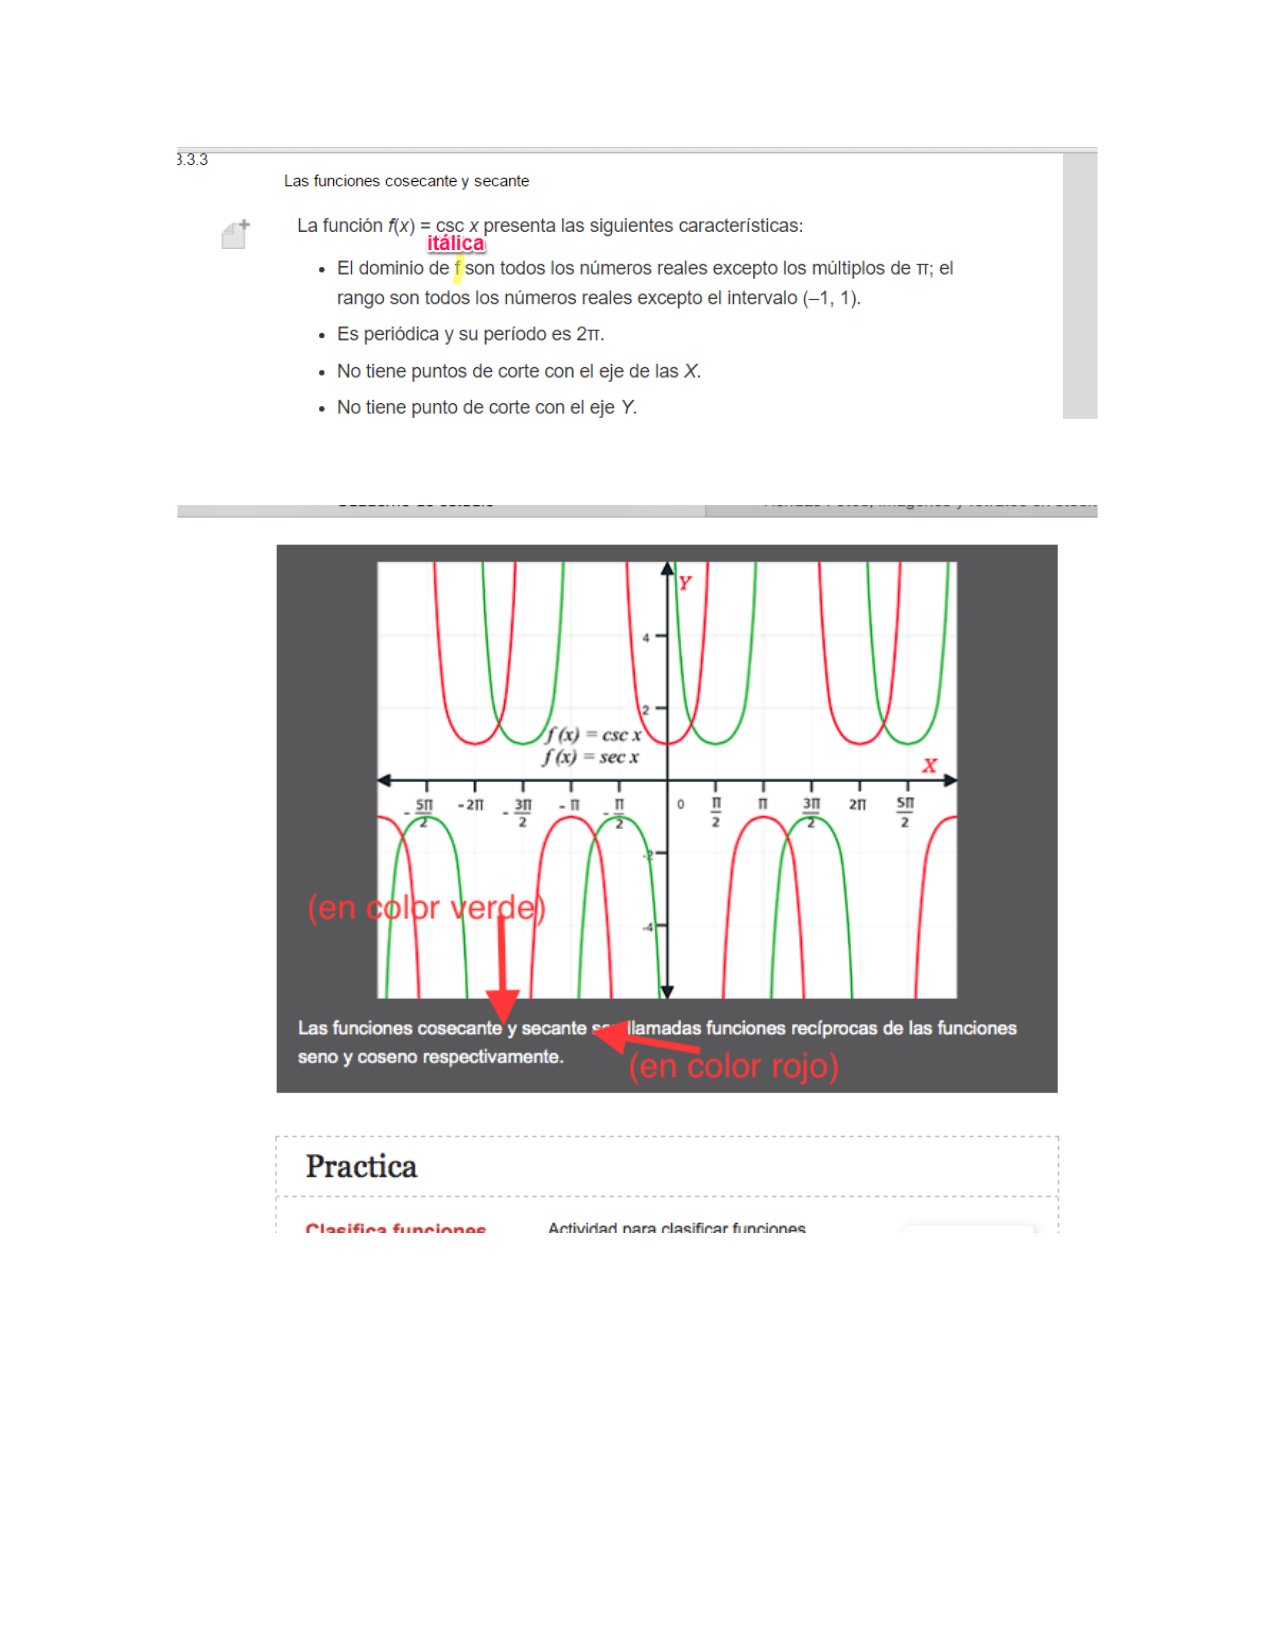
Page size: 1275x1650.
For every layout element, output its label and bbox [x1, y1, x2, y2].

picture [177, 505, 1098, 1233]
picture [177, 147, 1098, 419]
